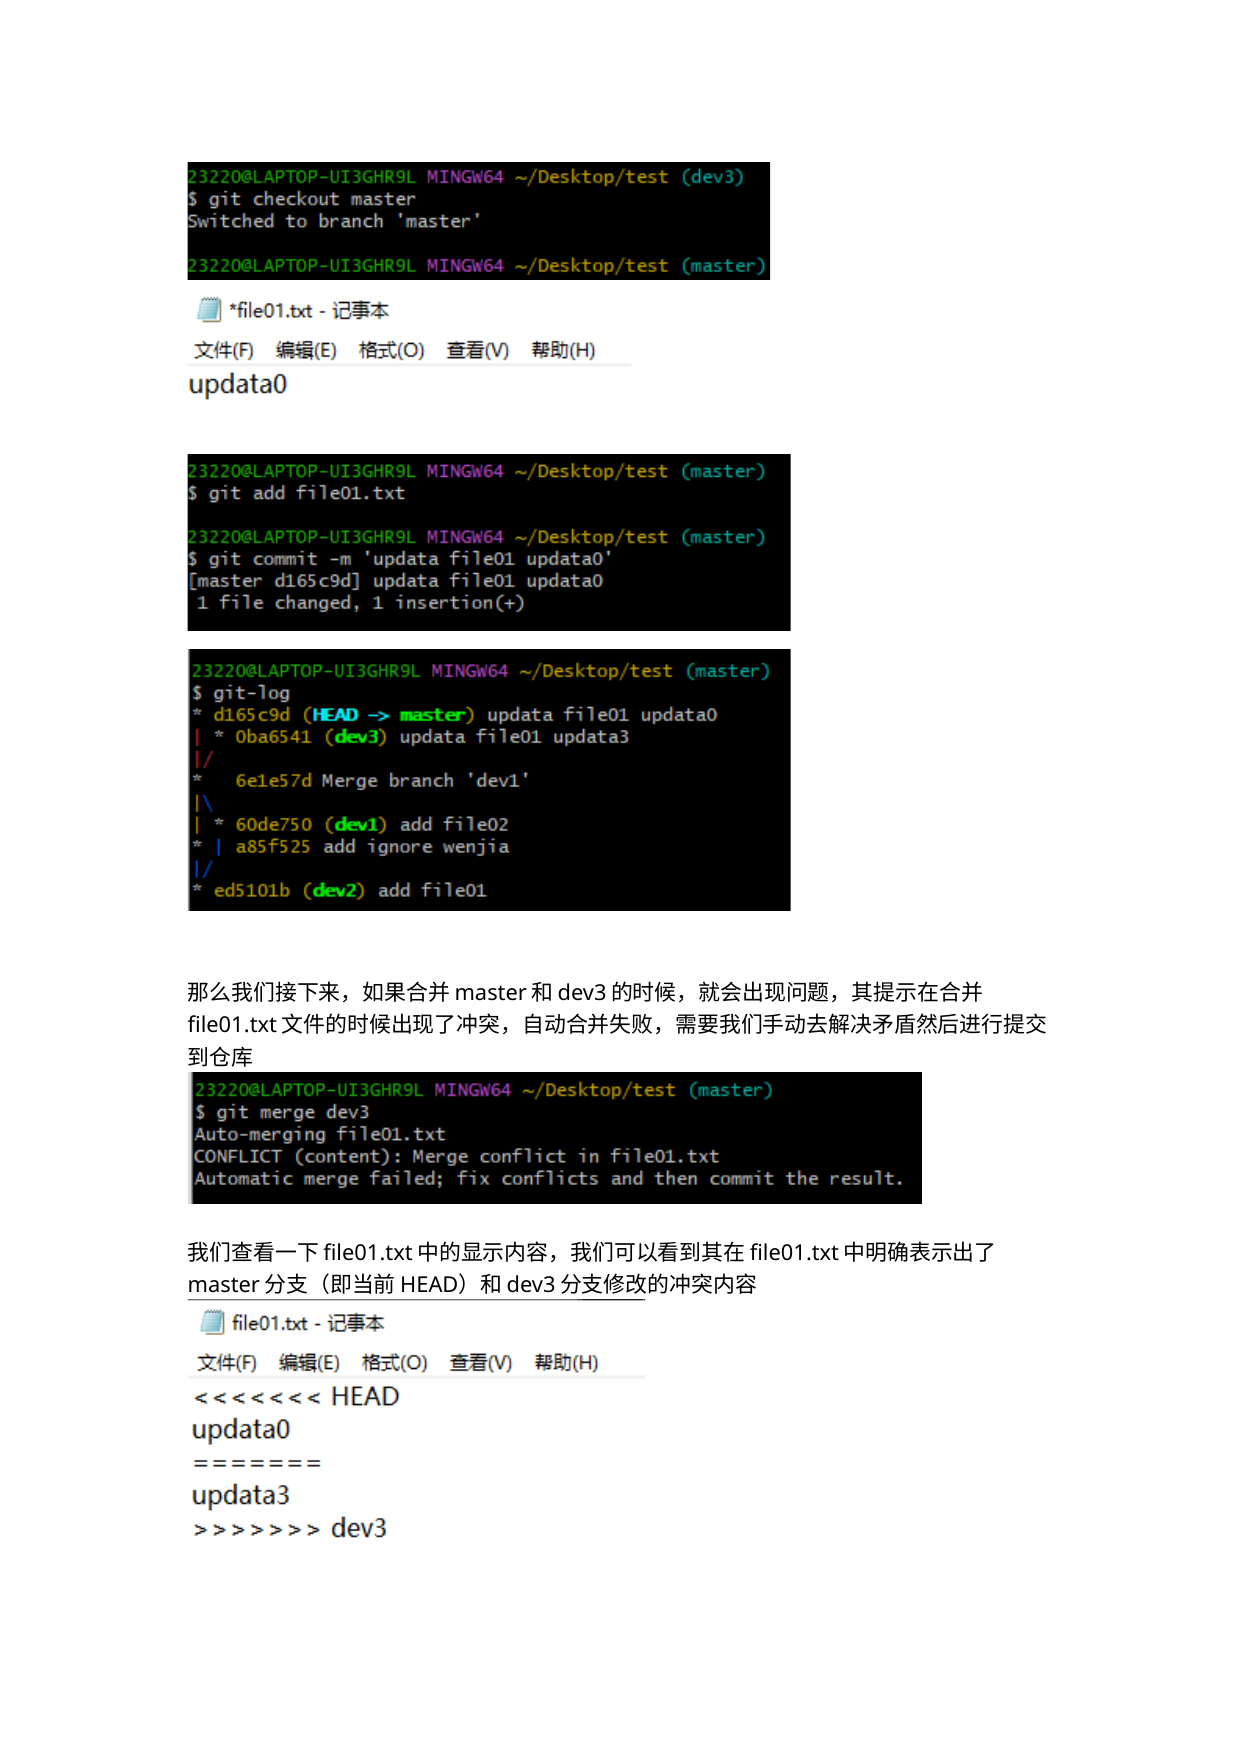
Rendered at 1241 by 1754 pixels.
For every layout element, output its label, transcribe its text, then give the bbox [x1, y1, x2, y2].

picture [187, 1299, 646, 1575]
picture [187, 292, 632, 428]
picture [187, 1072, 922, 1204]
list 我们查看一下file01.txt中的显示内容，我们可以看到其在file01.txt中明确表示出了master分支（即当前HEAD）和dev3分支修改的冲突内容 [187, 1234, 1053, 1299]
picture [187, 649, 791, 911]
picture [187, 162, 771, 280]
picture [187, 454, 791, 631]
list 那么我们接下来，如果合并master和dev3的时候，就会出现问题，其提示在合并file01.txt文件的时候出现了冲突，自动合并失败，需要我们手动去解决矛盾然后进行提交到仓库 [187, 974, 1053, 1072]
